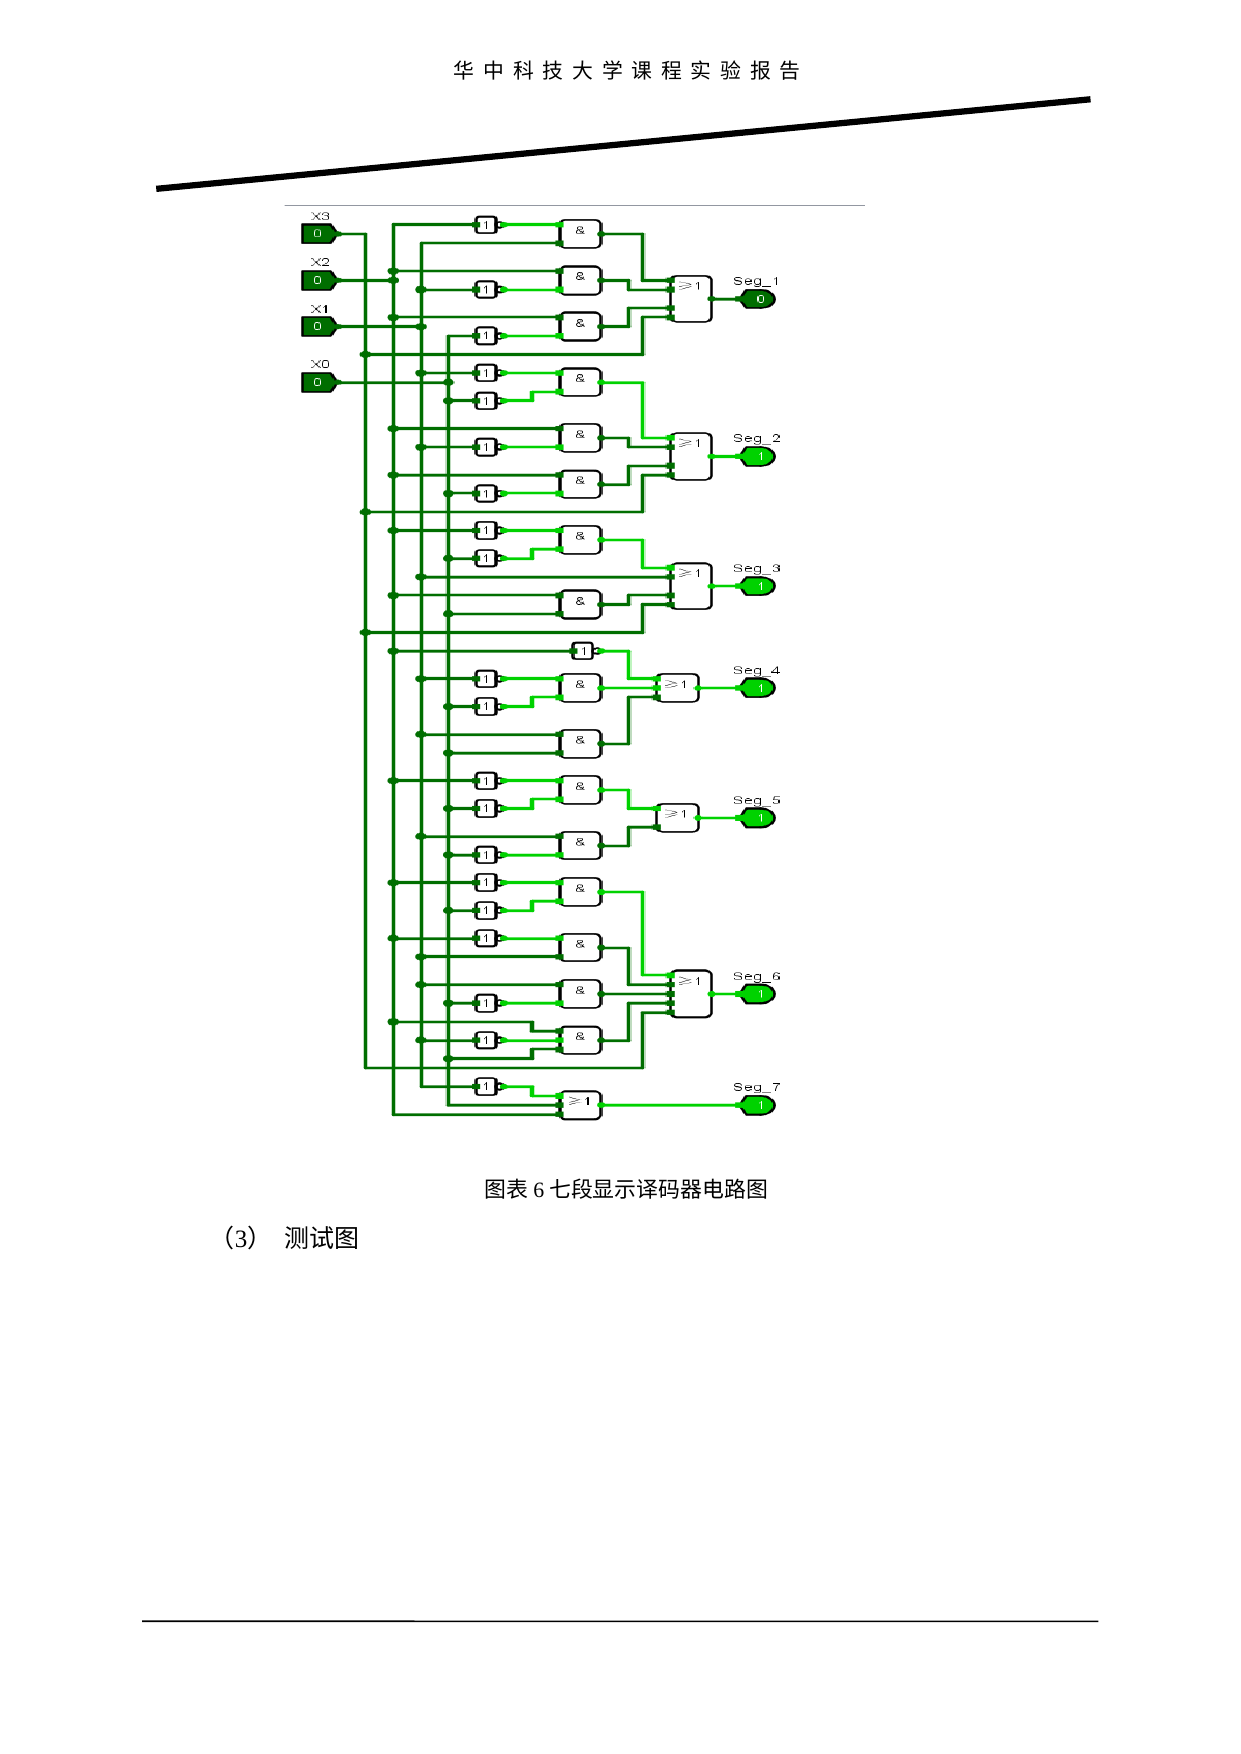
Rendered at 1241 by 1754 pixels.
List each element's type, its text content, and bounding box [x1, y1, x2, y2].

list 测试图 [209, 1213, 1093, 1261]
text 图表 6 七段显示译码器电路图 [159, 1172, 1093, 1203]
picture [284, 205, 865, 1152]
